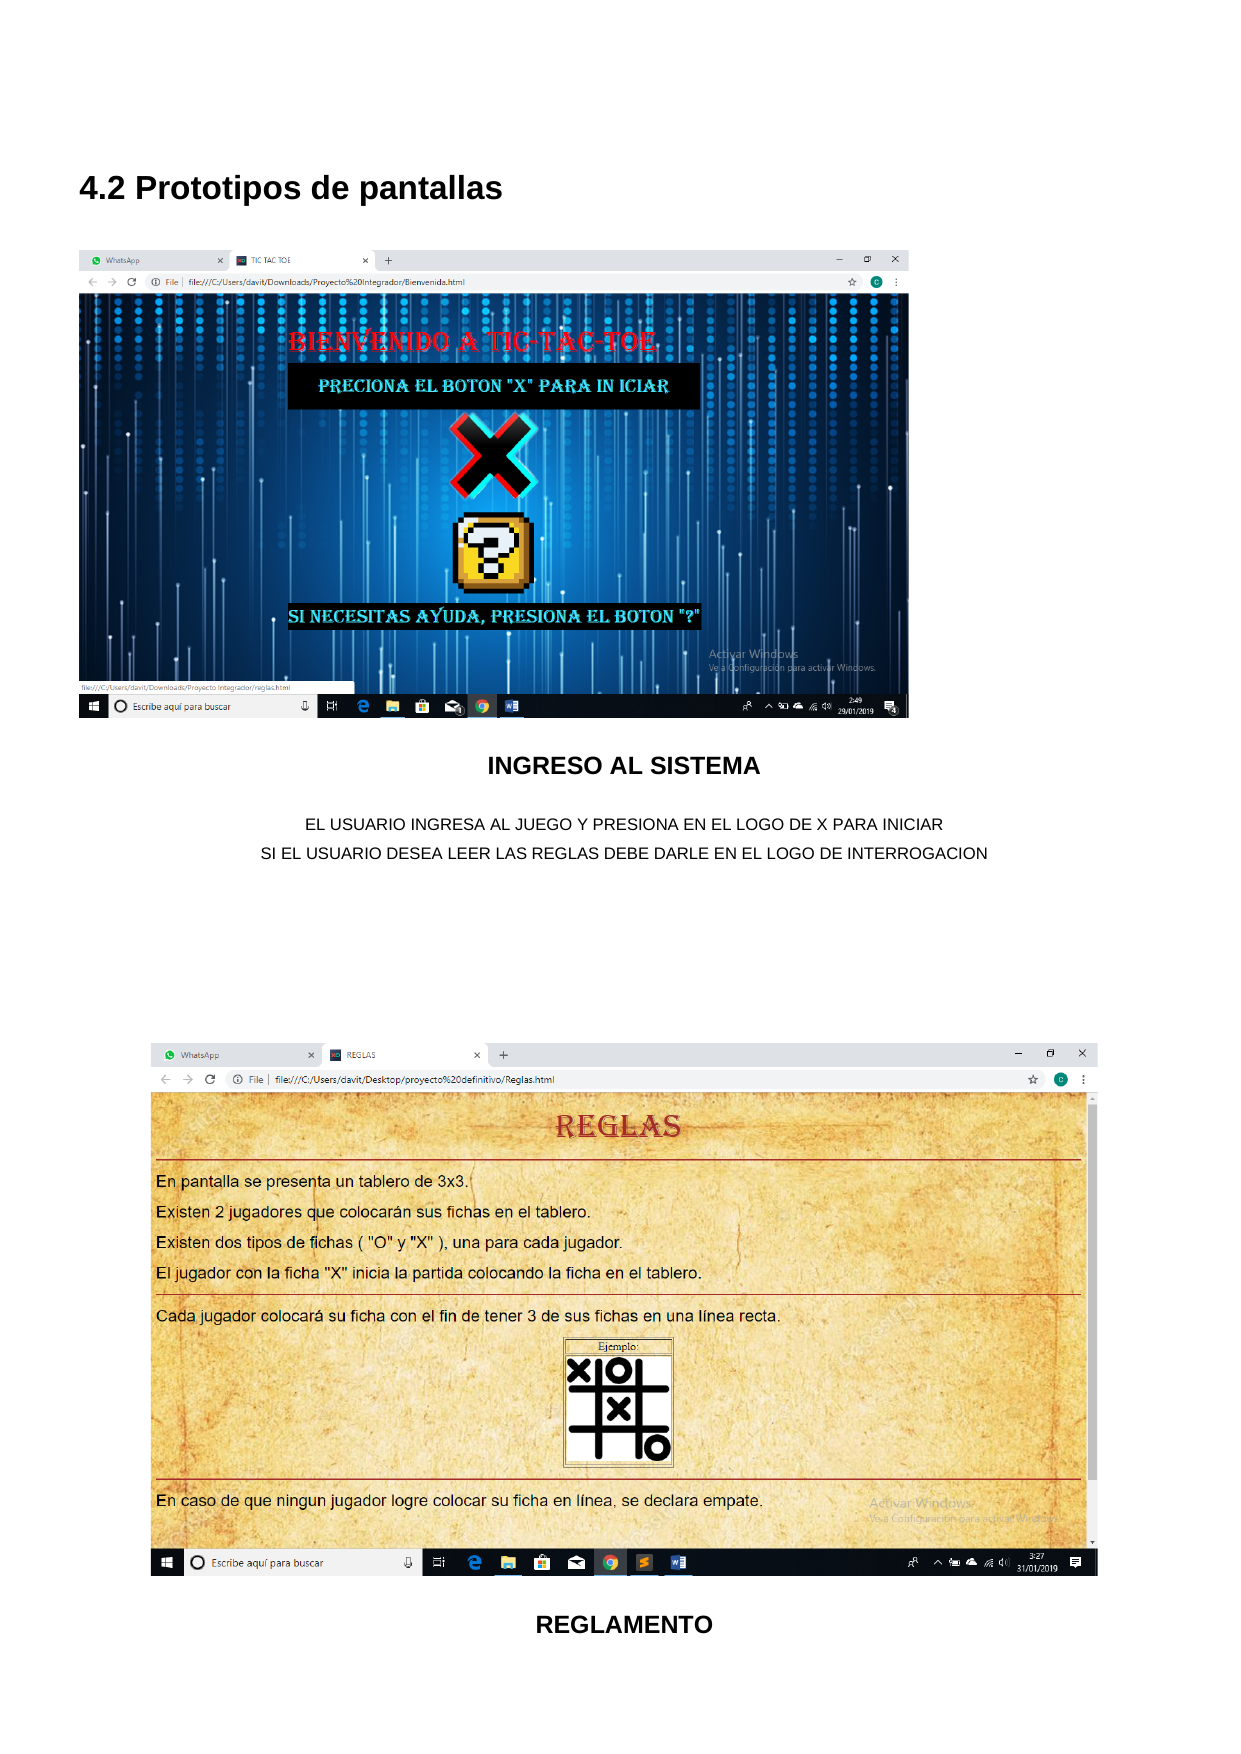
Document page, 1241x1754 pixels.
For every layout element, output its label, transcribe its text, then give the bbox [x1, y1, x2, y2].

text INGRESO AL SISTEMA [79, 751, 1169, 780]
picture [79, 250, 909, 718]
subtitle 4.2 Prototipos de pantallas [79, 168, 1169, 207]
text EL USUARIO INGRESA AL JUEGO Y PRESIONA EN EL LOGO DE X PARA INICIAR [79, 815, 1169, 834]
text REGLAMENTO [79, 1610, 1169, 1639]
text SI EL USUARIO DESEA LEER LAS REGLAS DEBE DARLE EN EL LOGO DE INTERROGACION [79, 844, 1169, 863]
picture [150, 1043, 1098, 1576]
